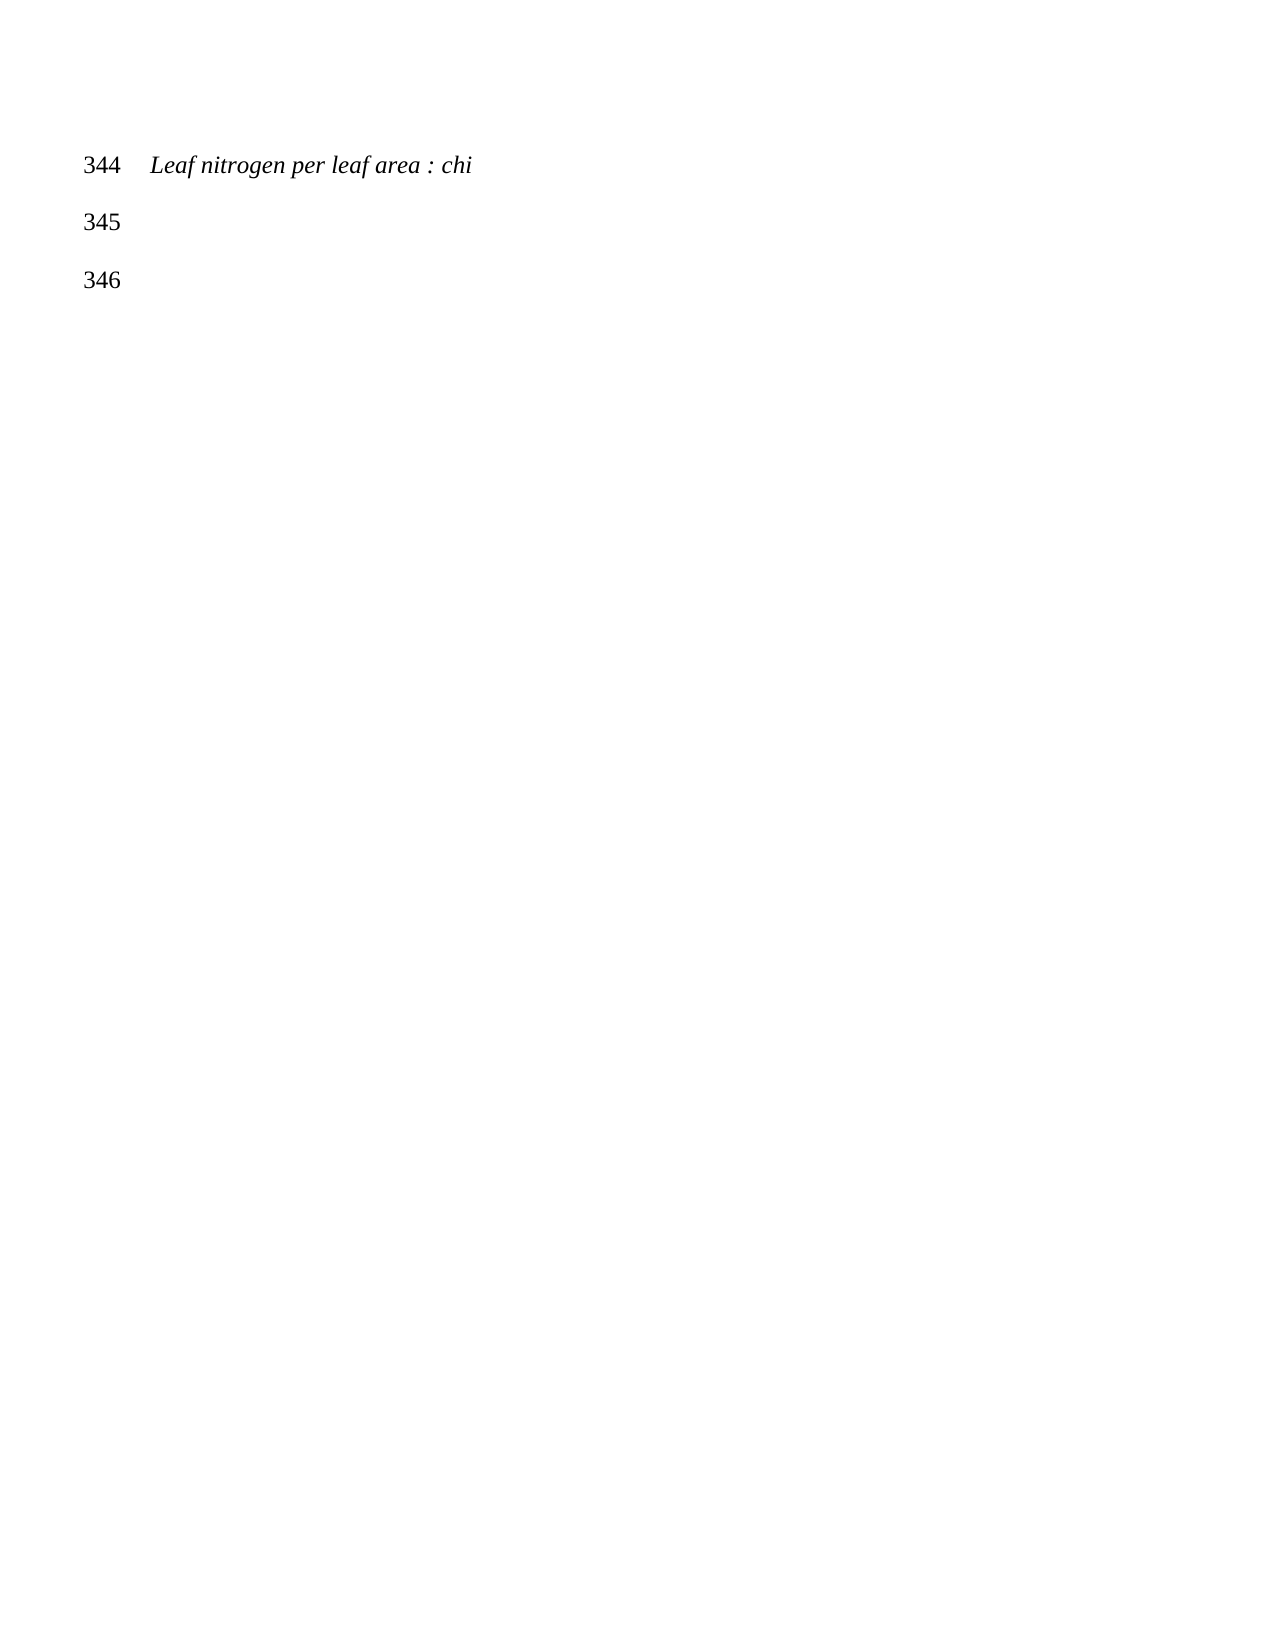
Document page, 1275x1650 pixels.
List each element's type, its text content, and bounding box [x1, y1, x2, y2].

text Leaf nitrogen per leaf area : chi [150, 150, 1125, 179]
